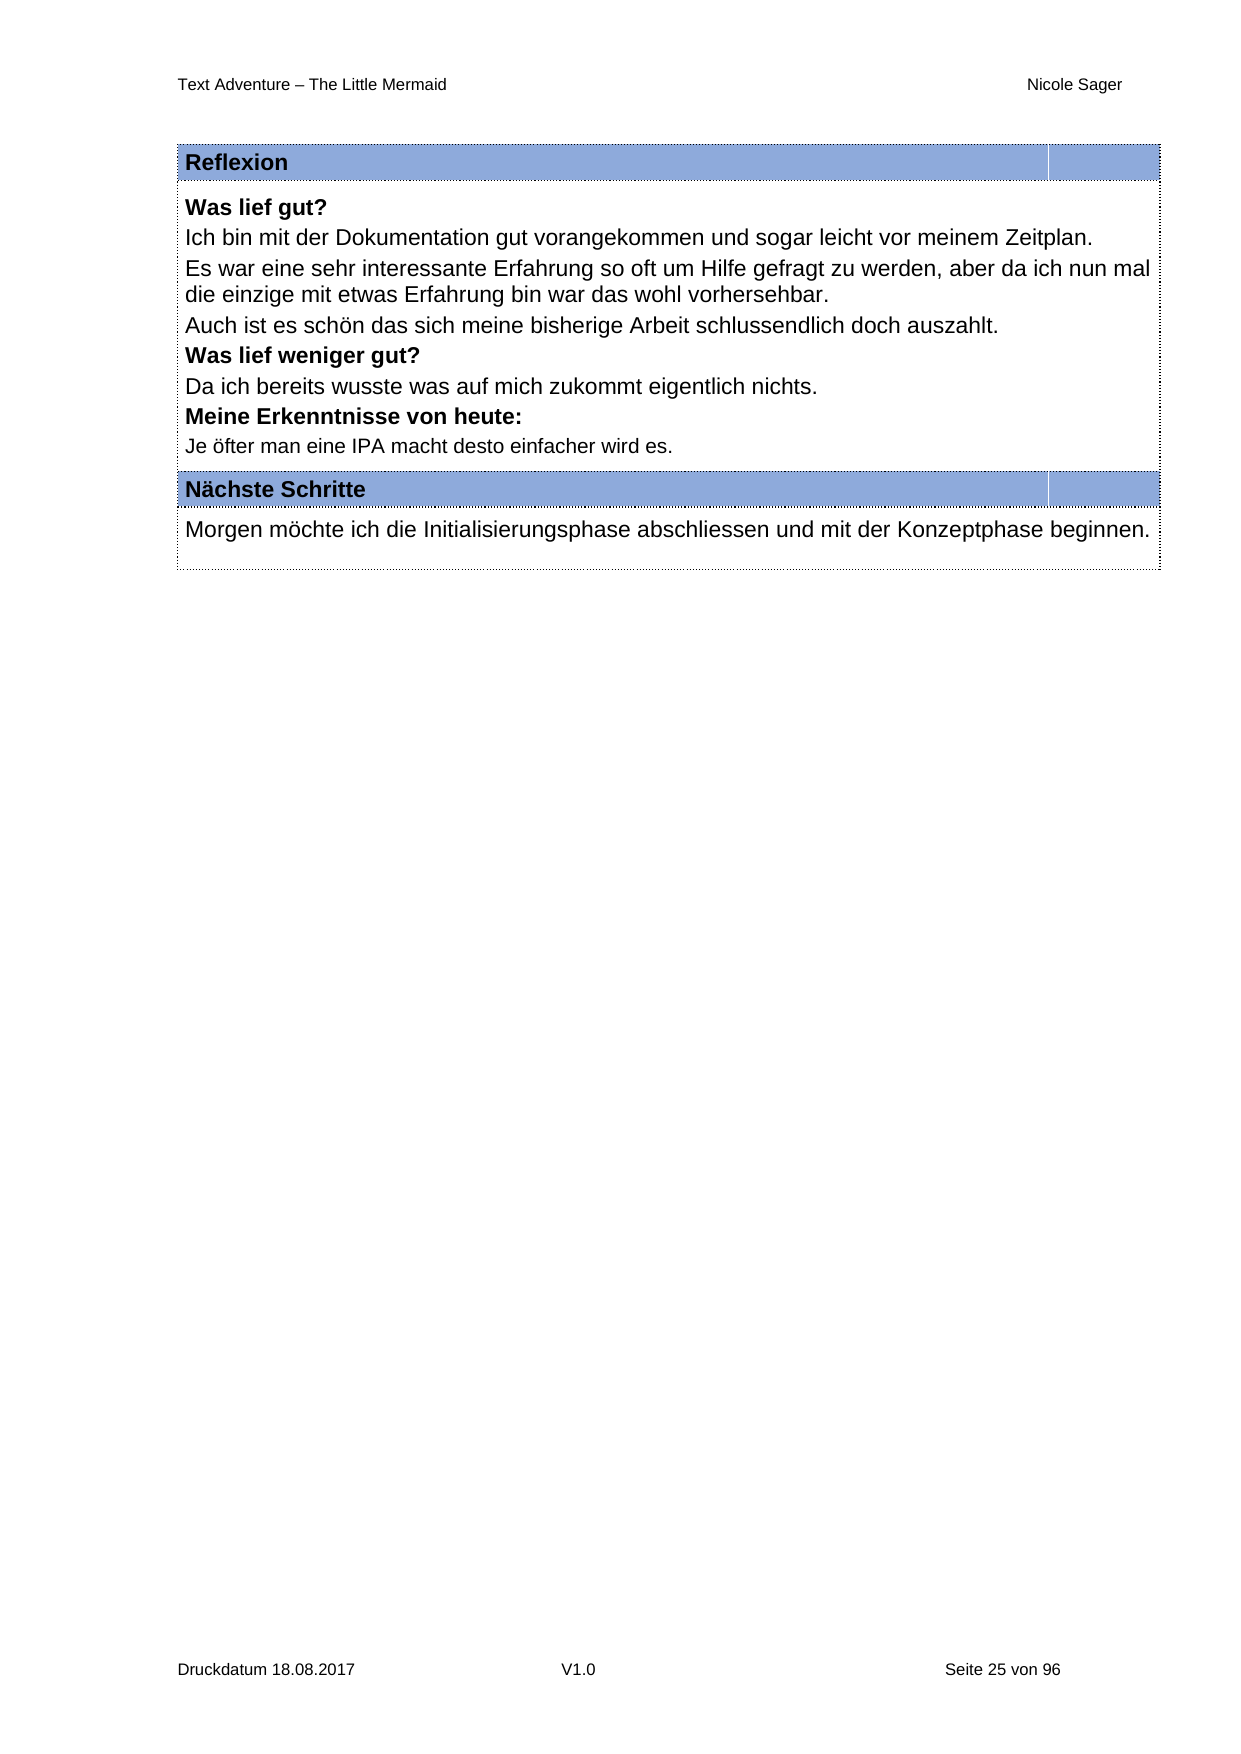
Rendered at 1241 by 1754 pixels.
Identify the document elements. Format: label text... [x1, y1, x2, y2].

table_cell Nächste Schritte [178, 471, 733, 506]
table_cell Morgen möchte ich die Initialisierungsphase abschliessen und mit der Konzeptphase beginnen. [178, 506, 1160, 569]
table_cell [937, 471, 1048, 506]
table_cell Was lief gut? Ich bin mit der Dokumentation gut vorangekommen und sogar leicht vor meinem Zeitplan. Es war eine sehr interessante Erfahrung so oft um Hilfe gefragt zu werden, aber da ich nun mal die einzige mit etwas Erfahrung bin war das wohl vorhersehbar. Auch ist es schön das sich meine bisherige Arbeit schlussendlich doch auszahlt. Was lief weniger gut? Da ich bereits wusste was auf mich zukommt eigentlich nichts. Meine Erkenntnisse von heute: Je öfter man eine IPA macht desto einfacher wird es. [178, 180, 1160, 471]
table_cell [1049, 471, 1160, 506]
table_header Reflexion [178, 144, 733, 180]
table_header [733, 144, 937, 180]
table_cell [733, 471, 937, 506]
table_header [1049, 144, 1160, 180]
table_header [937, 144, 1048, 180]
